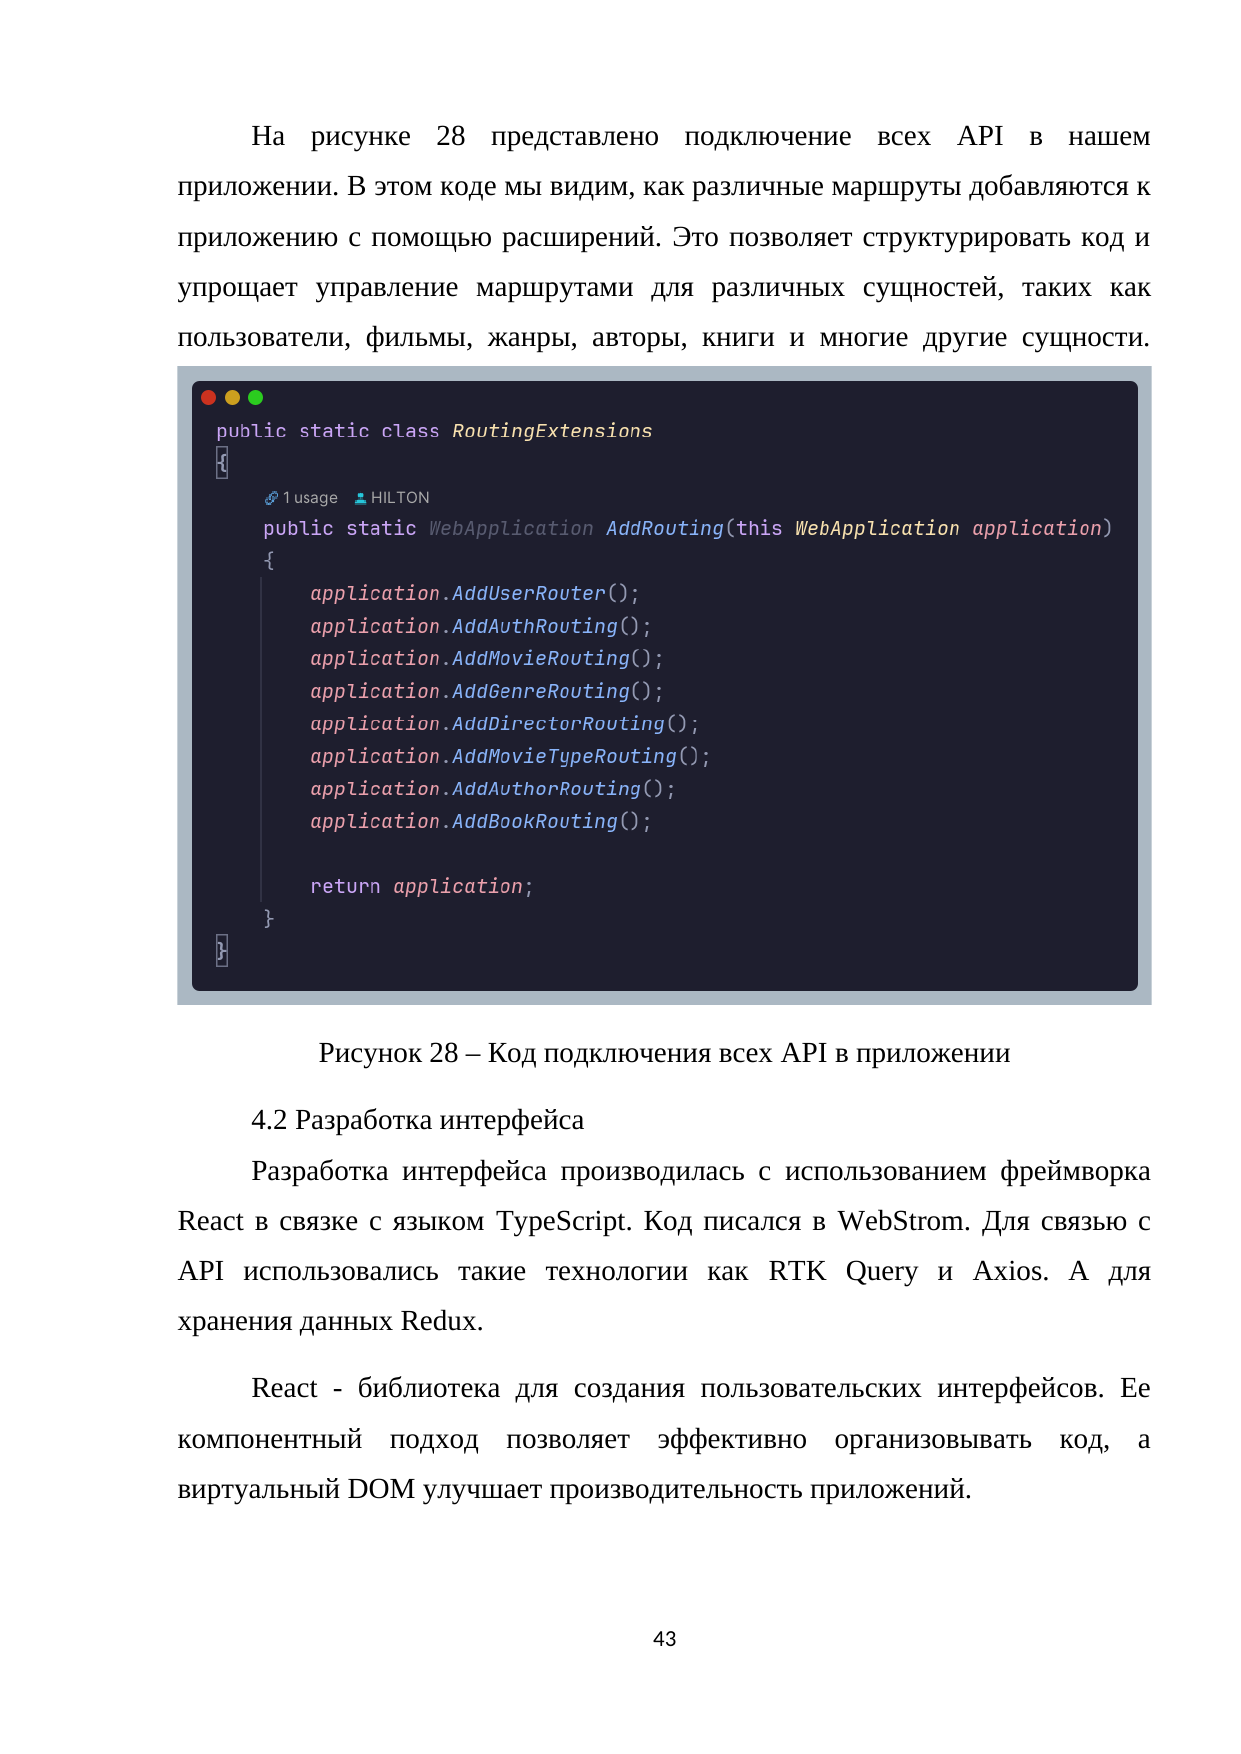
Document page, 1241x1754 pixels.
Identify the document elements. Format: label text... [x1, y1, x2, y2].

text React - библиотека для создания пользовательских интерфейсов. Ее компонентный подход позволяет эффективно организовывать код, а виртуальный DOM улучшает производительность приложений. [177, 1371, 1152, 1505]
picture [177, 366, 1152, 1005]
text На рисунке 28 представлено подключение всех API в нашем приложении. В этом коде мы видим, как различные маршруты добавляются к приложению с помощью расширений. Это позволяет структурировать код и упрощает управление маршрутами для различных сущностей, таких как пользователи, фильмы, жанры, авторы, книги и многие другие сущности. [177, 118, 1152, 366]
text Рисунок 28 – Код подключения всех API в приложении [177, 1035, 1152, 1069]
text Разработка интерфейса производилась с использованием фреймворка React в связке с языком TypeScript. Код писался в WebStrom. Для связью с API использовались такие технологии как RTK Query и Axios. А для хранения данных Redux. [177, 1153, 1152, 1337]
subtitle 4.2 Разработка интерфейса [177, 1102, 1152, 1136]
